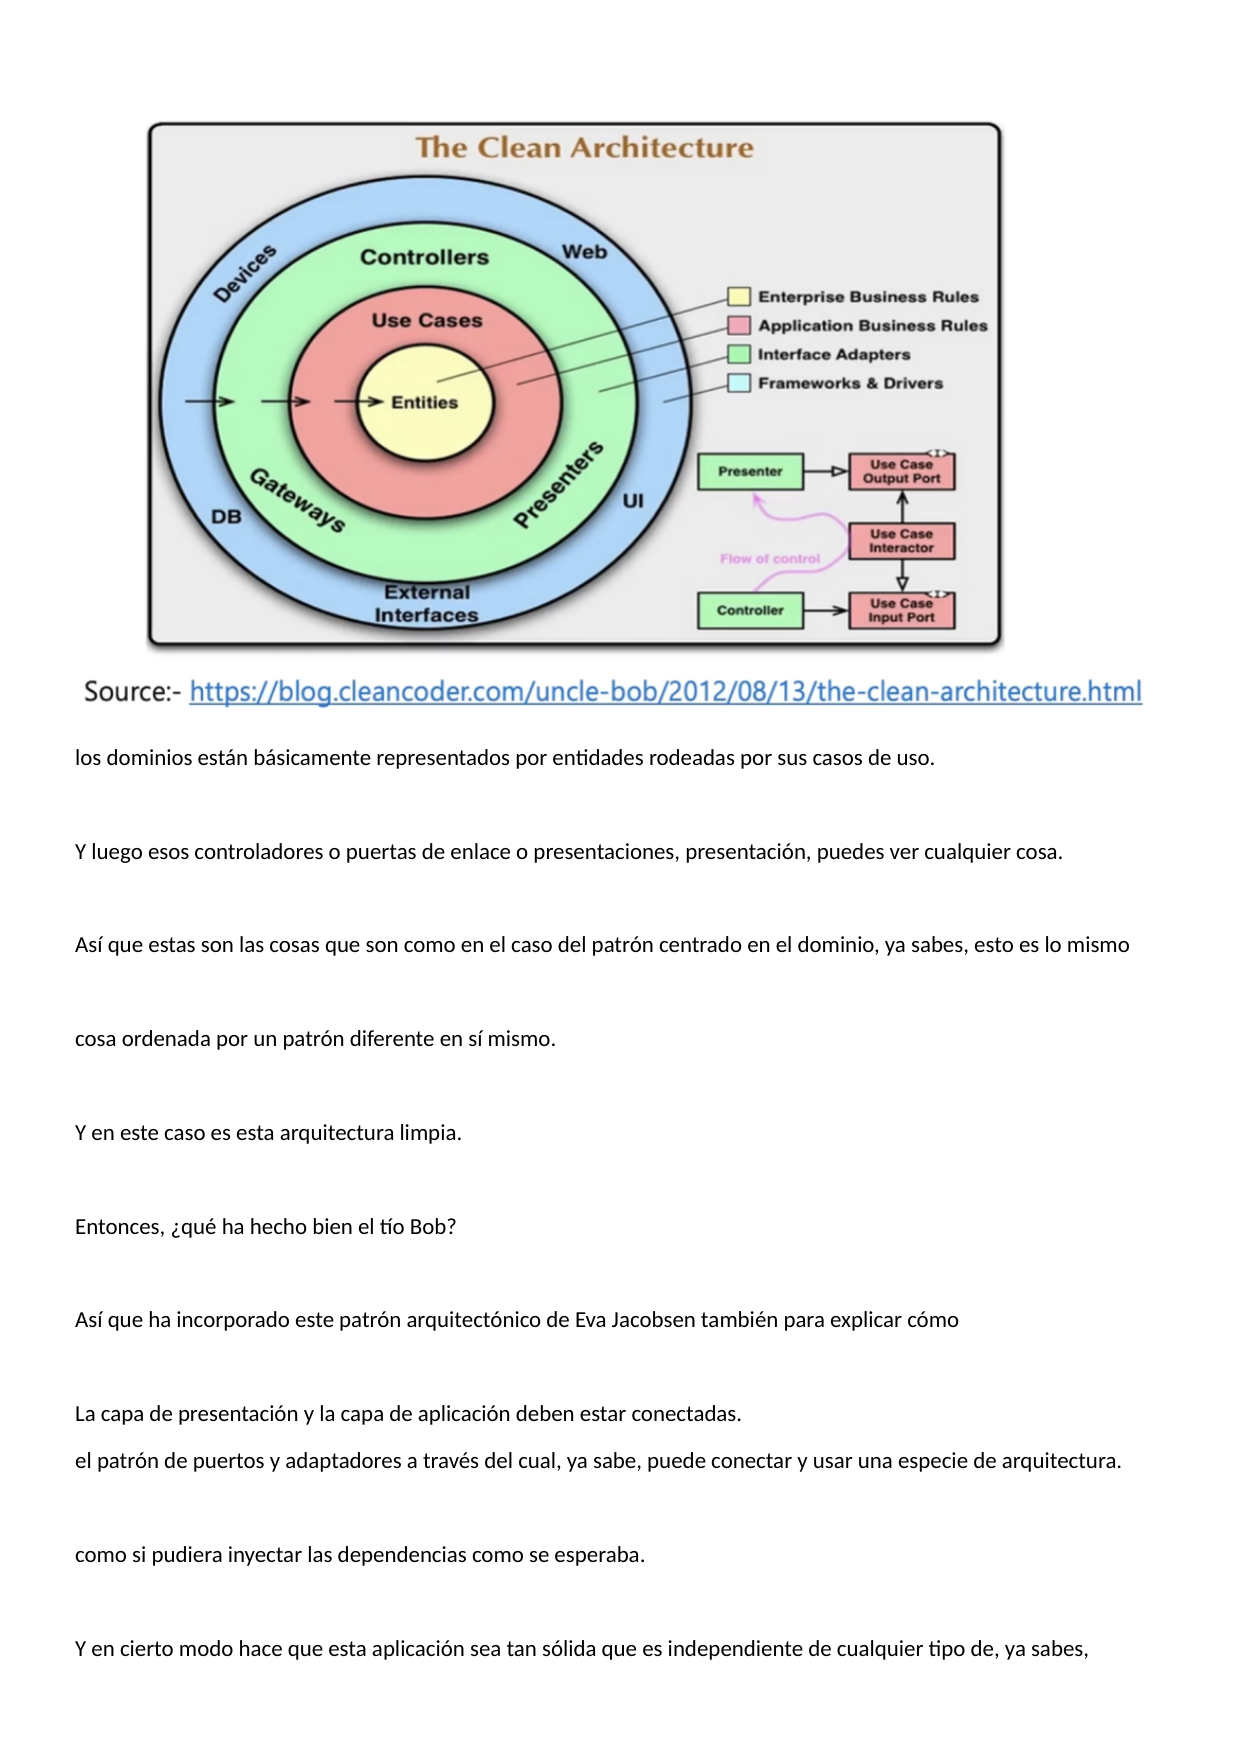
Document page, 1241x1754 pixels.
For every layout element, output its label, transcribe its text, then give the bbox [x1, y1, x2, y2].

text como si pudiera inyectar las dependencias como se esperaba. [75, 1540, 1165, 1568]
text el patrón de puertos y adaptadores a través del cual, ya sabe, puede conectar y usar una especie de arquitectura. [75, 1446, 1165, 1474]
text Y en cierto modo hace que esta aplicación sea tan sólida que es independiente de cualquier tipo de, ya sabes, [75, 1634, 1165, 1662]
text Así que ha incorporado este patrón arquitectónico de Eva Jacobsen también para explicar cómo [75, 1306, 1165, 1334]
picture [75, 75, 1166, 725]
text La capa de presentación y la capa de aplicación deben estar conectadas. [75, 1399, 1165, 1427]
text los dominios están básicamente representados por entidades rodeadas por sus casos de uso. [75, 743, 1165, 771]
text Y en este caso es esta arquitectura limpia. [75, 1118, 1165, 1146]
text Y luego esos controladores o puertas de enlace o presentaciones, presentación, puedes ver cualquier cosa. [75, 837, 1165, 865]
text Así que estas son las cosas que son como en el caso del patrón centrado en el dominio, ya sabes, esto es lo mismo [75, 931, 1165, 959]
text cosa ordenada por un patrón diferente en sí mismo. [75, 1024, 1165, 1052]
text Entonces, ¿qué ha hecho bien el tío Bob? [75, 1212, 1165, 1240]
